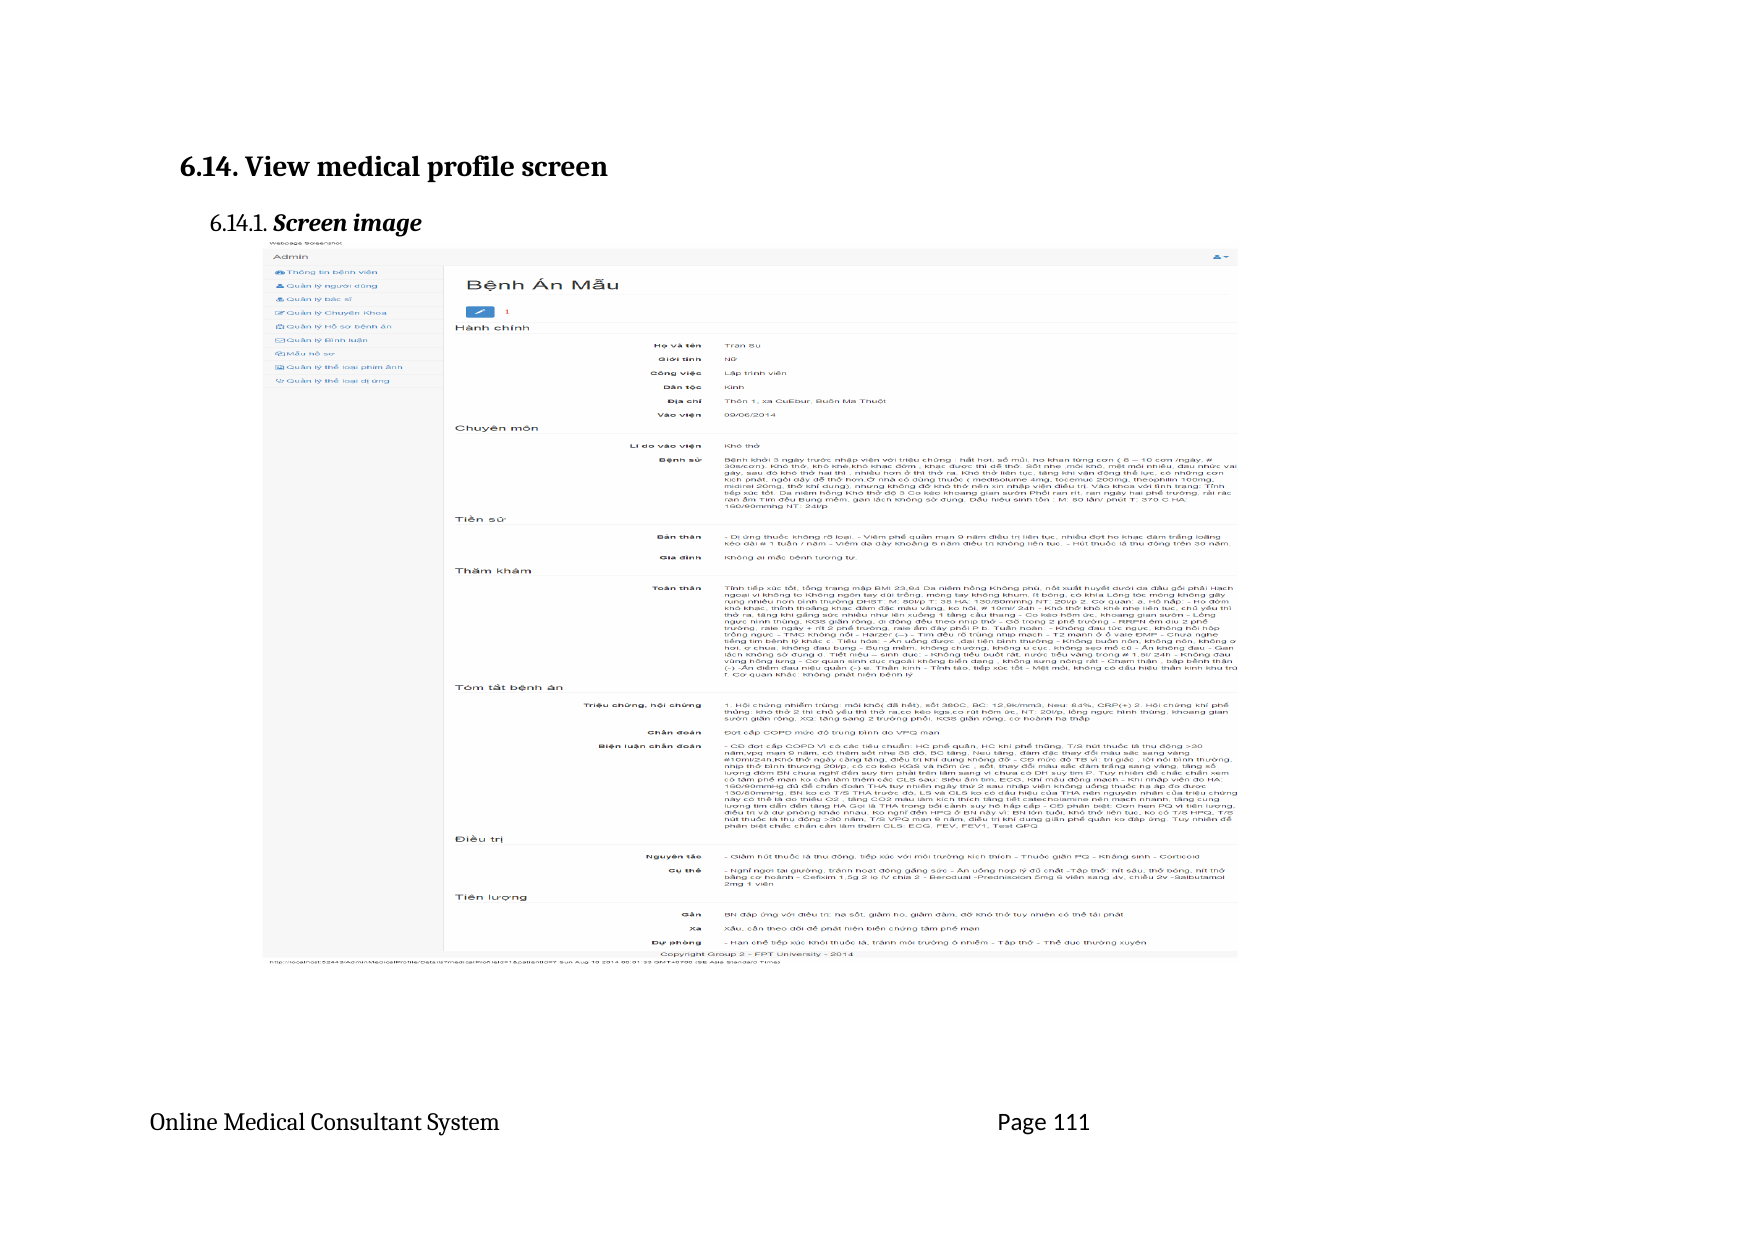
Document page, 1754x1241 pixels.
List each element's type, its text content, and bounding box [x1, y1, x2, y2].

subtitle View medical profile screen [180, 150, 1604, 183]
subtitle Screen image [210, 209, 1604, 238]
picture [262, 242, 1238, 964]
